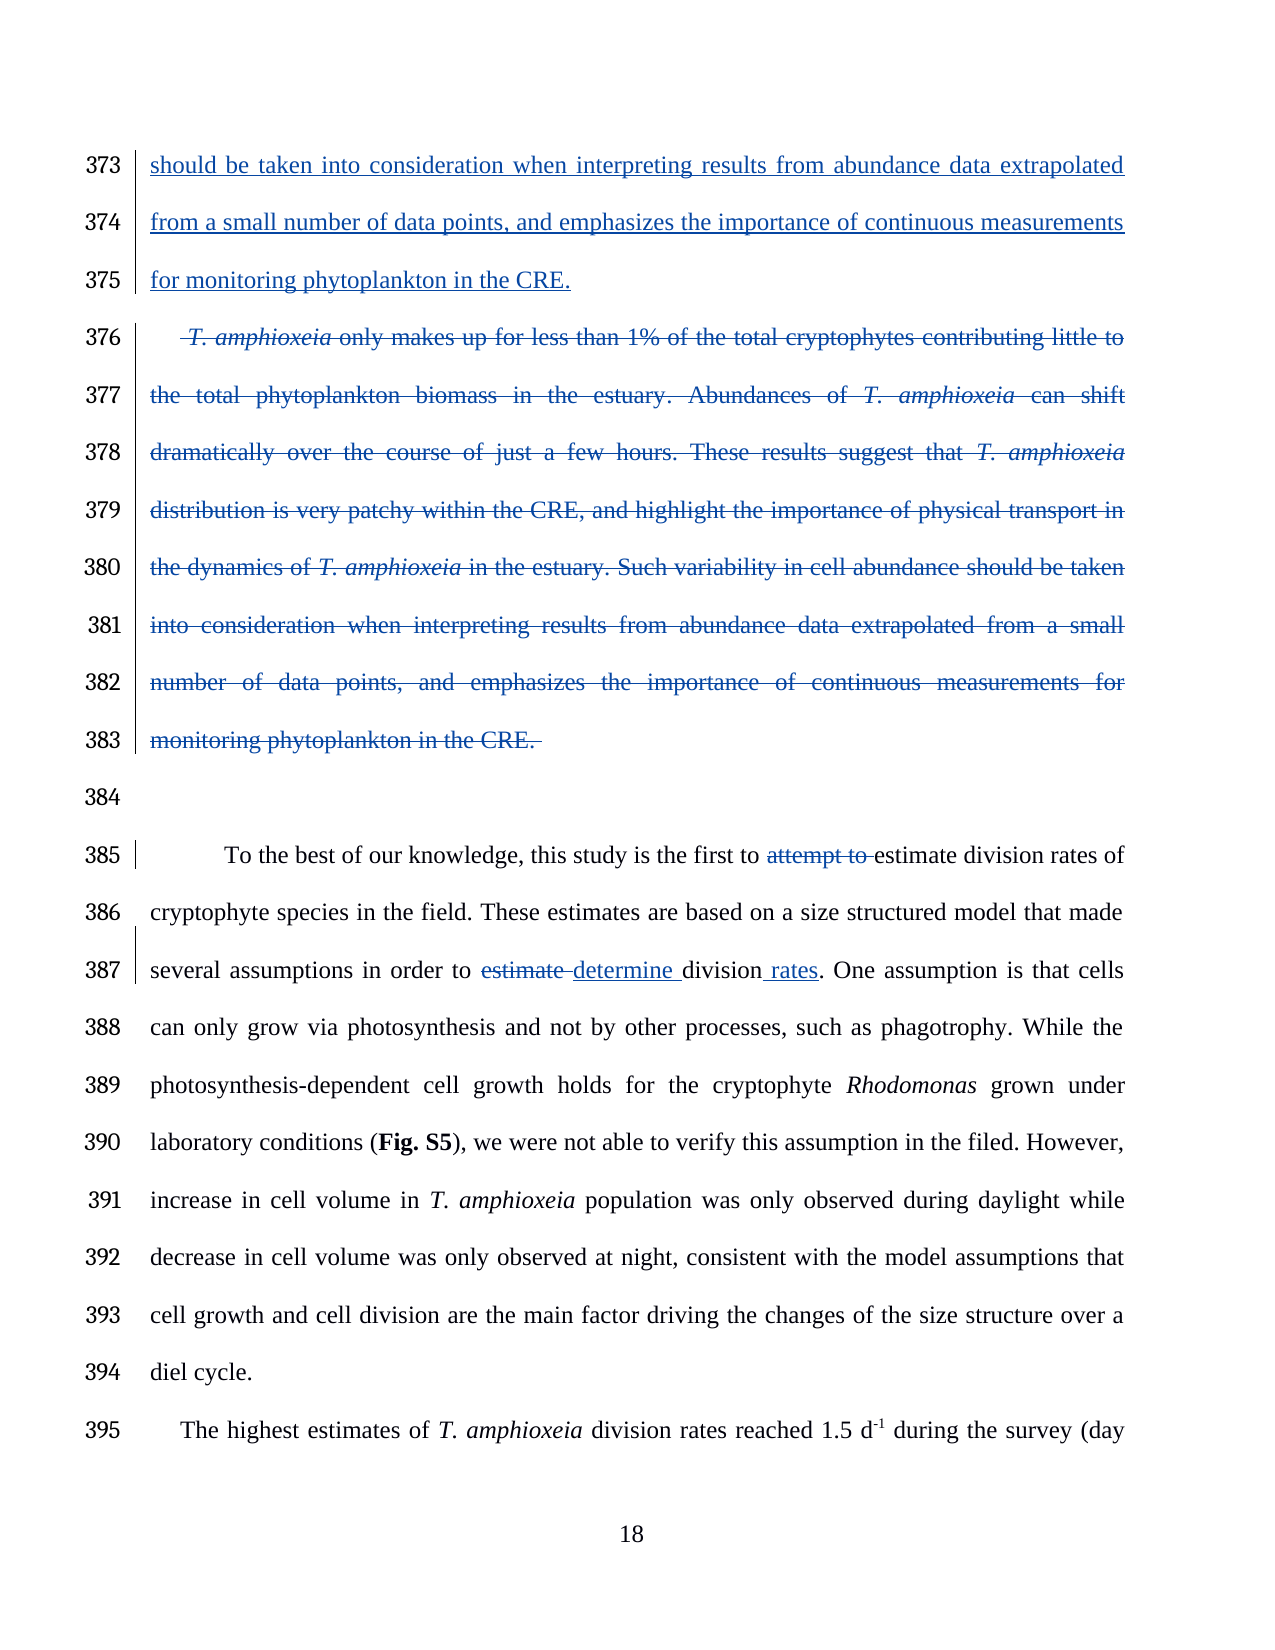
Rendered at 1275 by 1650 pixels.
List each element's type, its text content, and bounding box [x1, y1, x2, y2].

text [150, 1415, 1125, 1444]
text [150, 150, 1125, 175]
text To the best of our knowledge, this study is the first to estimate division rates of cryptophyte species in the field. These estimates are based on a size structured model that made several assumptions in order to division. One assumption is that cells can only grow via photosynthesis and not by other processes, such as phagotrophy. While the photosynthesis-dependent cell growth holds for the cryptophyte Rhodomonas grown under laboratory conditions (Fig. S5), we were not able to verify this assumption in the filed. However, increase in cell volume in T. amphioxeia population was only observed during daylight while decrease in cell volume was only observed at night, consistent with the model assumptions that cell growth and cell division are the main factor driving the changes of the size structure over a diel cycle. [150, 840, 1125, 1386]
